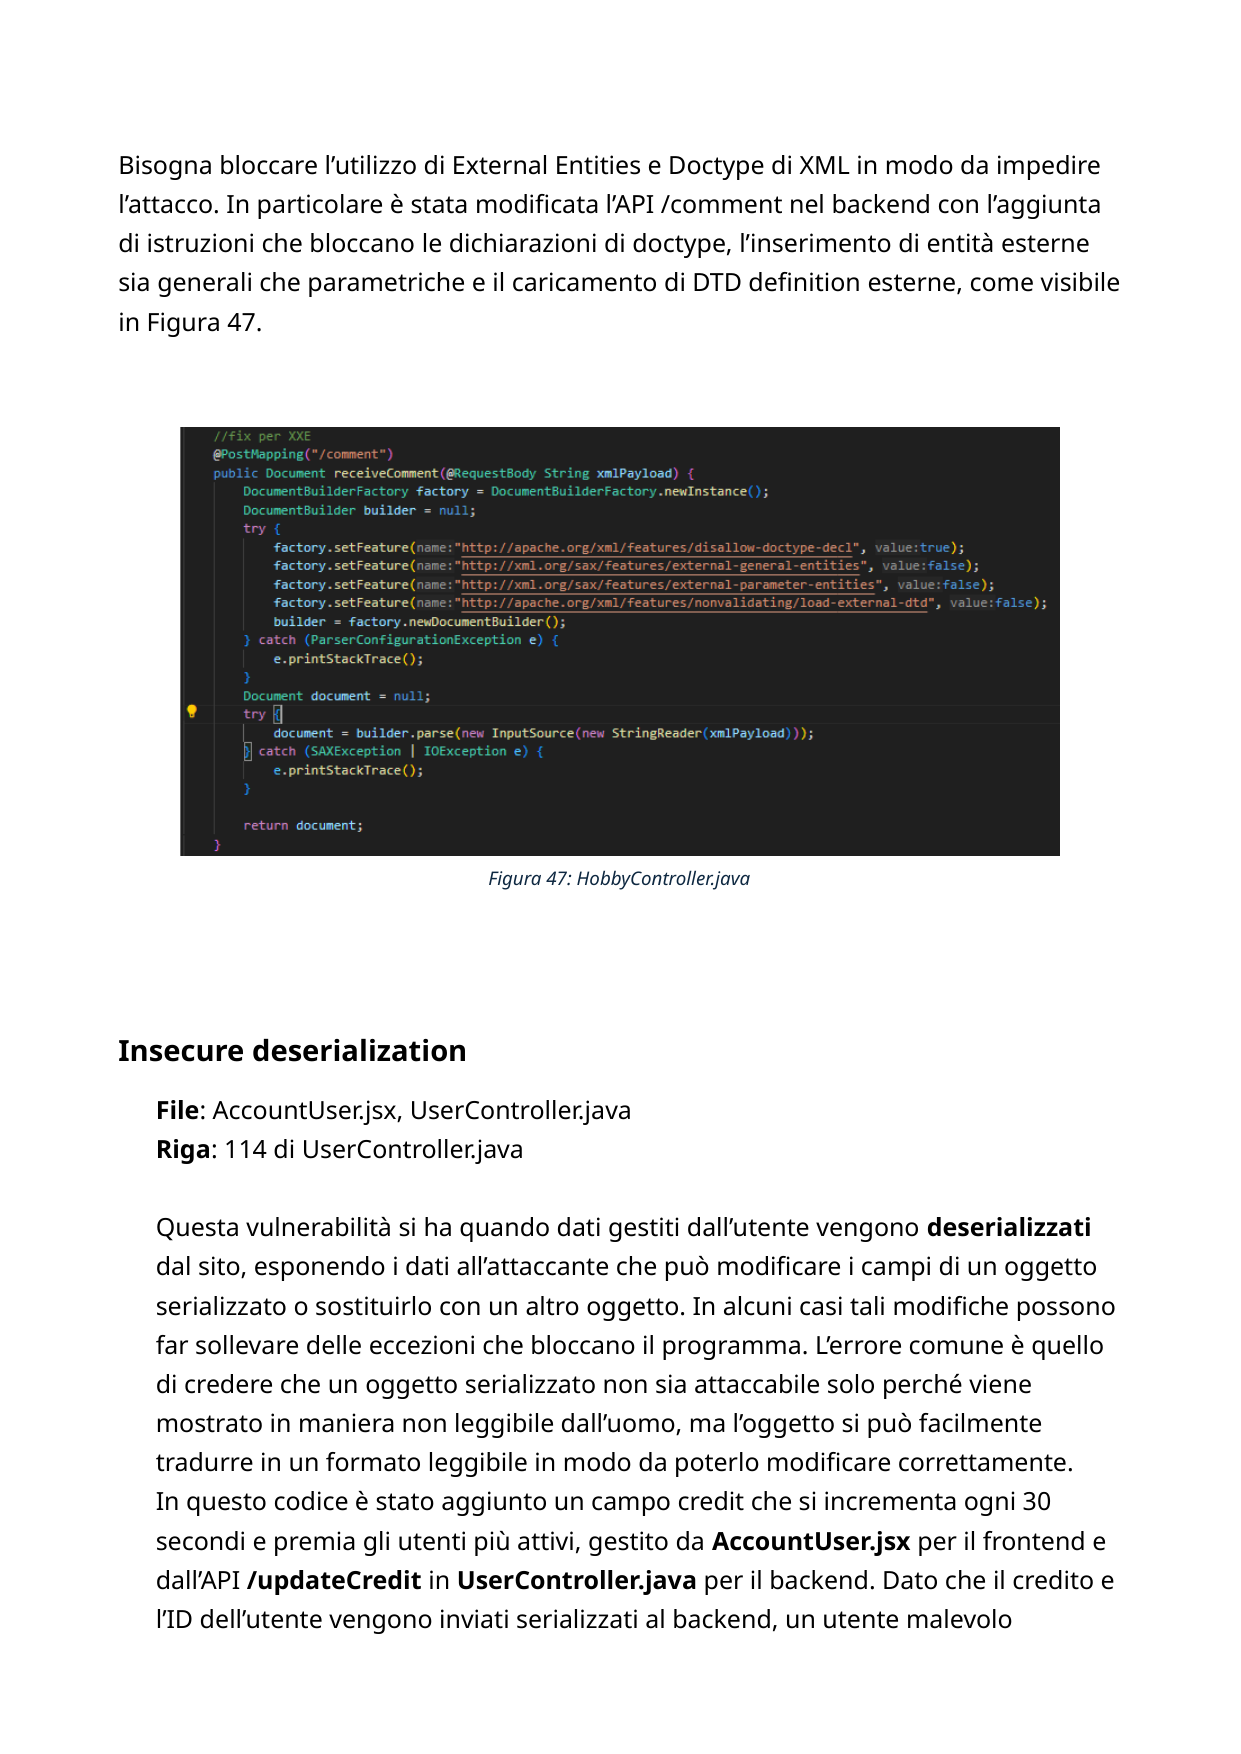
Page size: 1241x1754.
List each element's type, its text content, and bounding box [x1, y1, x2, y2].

picture [180, 427, 1060, 856]
text Insecure deserialization [118, 1030, 1122, 1070]
list Riga: 114 di UserController.java [156, 1132, 1122, 1166]
list Questa vulnerabilità si ha quando dati gestiti dall’utente vengono deserializzati dal sito, esponendo i dati all’attaccante che può modificare i campi di un oggetto serializzato o sostituirlo con un altro oggetto. In alcuni casi tali modifiche possono far sollevare delle eccezioni che bloccano il programma. L’errore comune è quello di credere che un oggetto serializzato non sia attaccabile solo perché viene mostrato in maniera non leggibile dall’uomo, ma l’oggetto si può facilmente tradurre in un formato leggibile in modo da poterlo modificare correttamente. [156, 1210, 1122, 1479]
list File: AccountUser.jsx, UserController.java [156, 1092, 1122, 1126]
text Bisogna bloccare l’utilizzo di External Entities e Doctype di XML in modo da impedire l’attacco. In particolare è stata modificata l’API /comment nel backend con l’aggiunta di istruzioni che bloccano le dichiarazioni di doctype, l’inserimento di entità esterne sia generali che parametriche e il caricamento di DTD definition esterne, come visibile in Figura 47. [118, 148, 1122, 338]
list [156, 1484, 1122, 1636]
